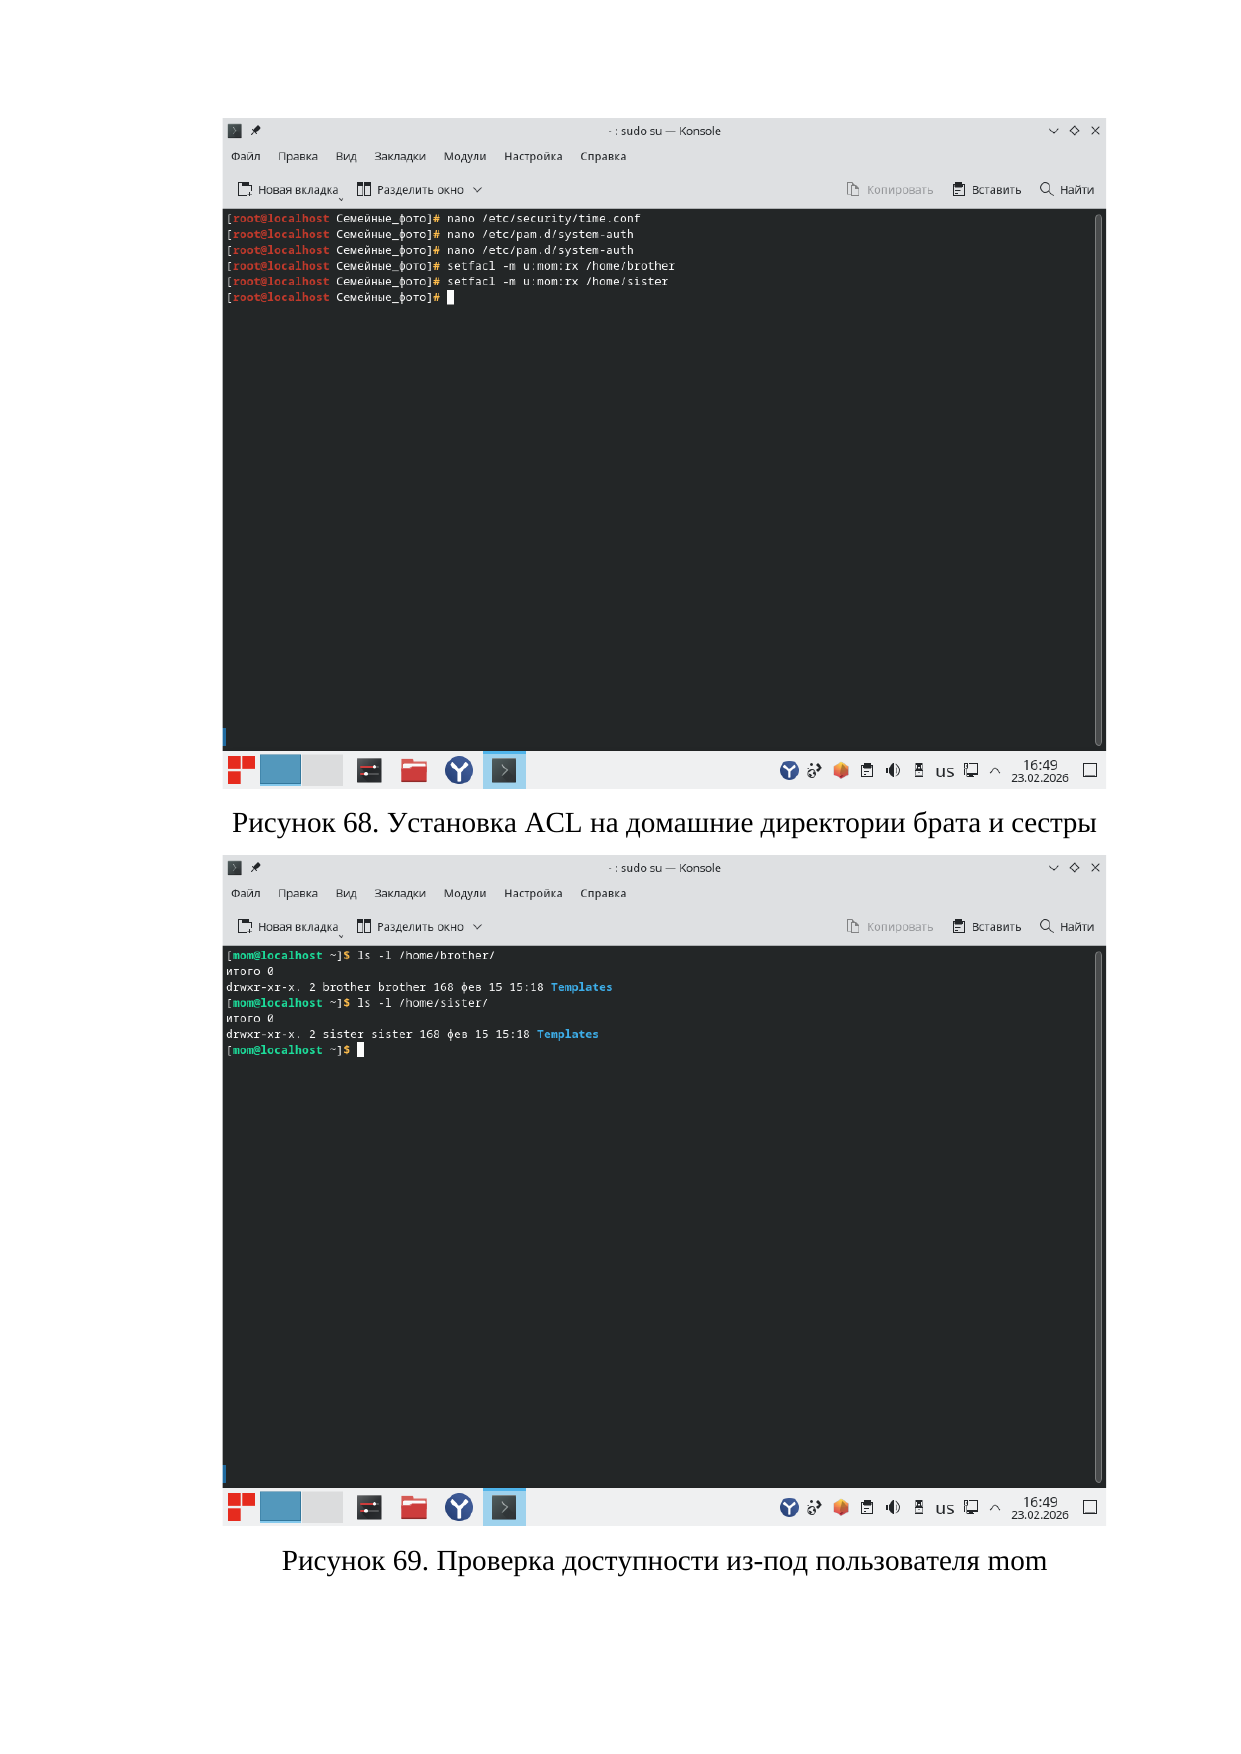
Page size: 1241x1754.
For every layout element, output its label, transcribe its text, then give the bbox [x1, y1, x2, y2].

picture [222, 118, 1107, 789]
picture [222, 855, 1107, 1526]
text Рисунок 69. Проверка доступности из-под пользователя mom [177, 1543, 1152, 1576]
text Рисунок 68. Установка ACL на домашние директории брата и сестры [177, 805, 1152, 839]
